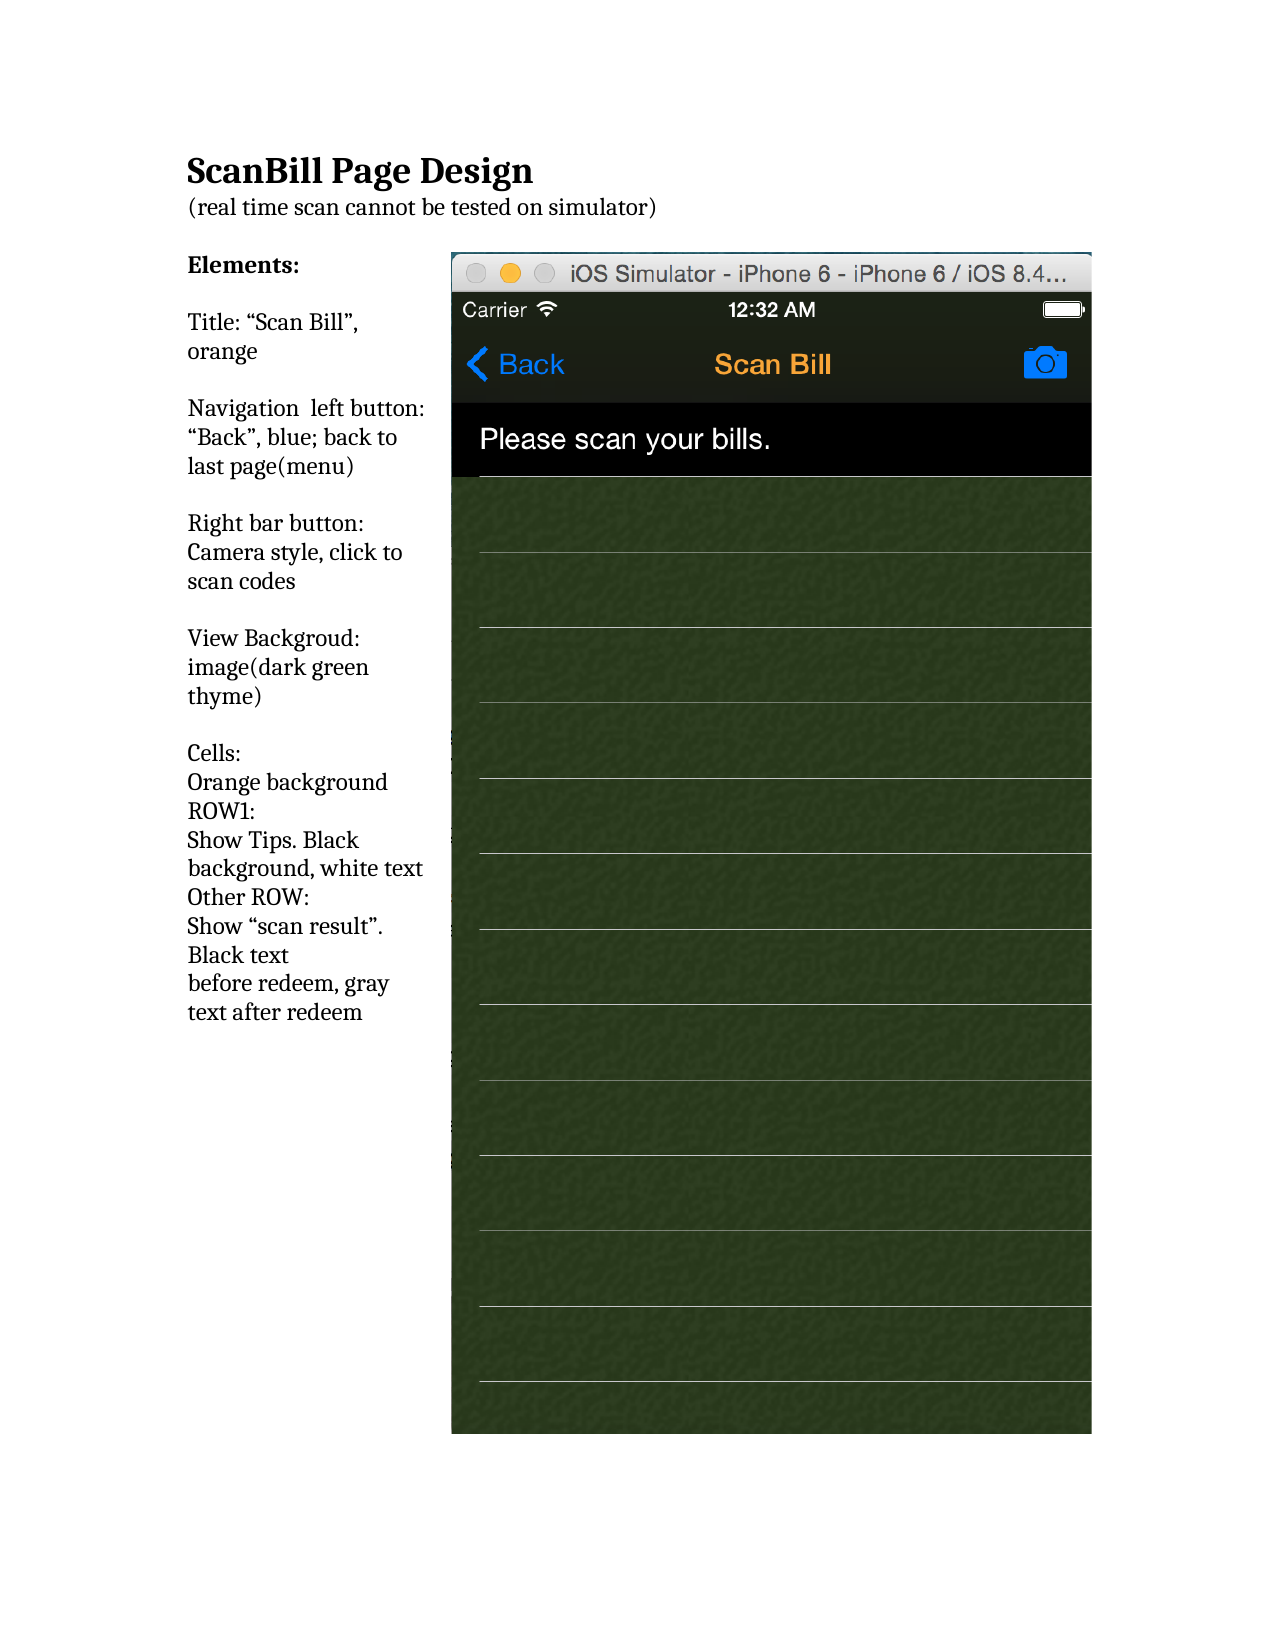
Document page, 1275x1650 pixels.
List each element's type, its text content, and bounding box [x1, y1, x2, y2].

text before redeem, gray text after redeem [187, 969, 450, 1027]
picture [450, 252, 1092, 1430]
text Orange background [187, 768, 450, 797]
text Show “scan result”. Black text [187, 912, 450, 969]
text ScanBill Page Design [187, 150, 1087, 193]
text Cells: [187, 739, 450, 768]
text Show Tips. Black background, white text [187, 826, 450, 883]
text View Backgroud: image(dark green thyme) [187, 624, 450, 711]
text (real time scan cannot be tested on simulator) [187, 193, 1087, 222]
text Title: “Scan Bill”, orange [187, 308, 450, 366]
text Other ROW: [187, 883, 450, 912]
text ROW1: [187, 797, 450, 826]
text Camera style, click to scan codes [187, 538, 450, 596]
text Navigation left button: “Back”, blue; back to last page(menu) [187, 394, 450, 481]
text Elements: [187, 251, 1087, 279]
text Right bar button: [187, 509, 450, 538]
